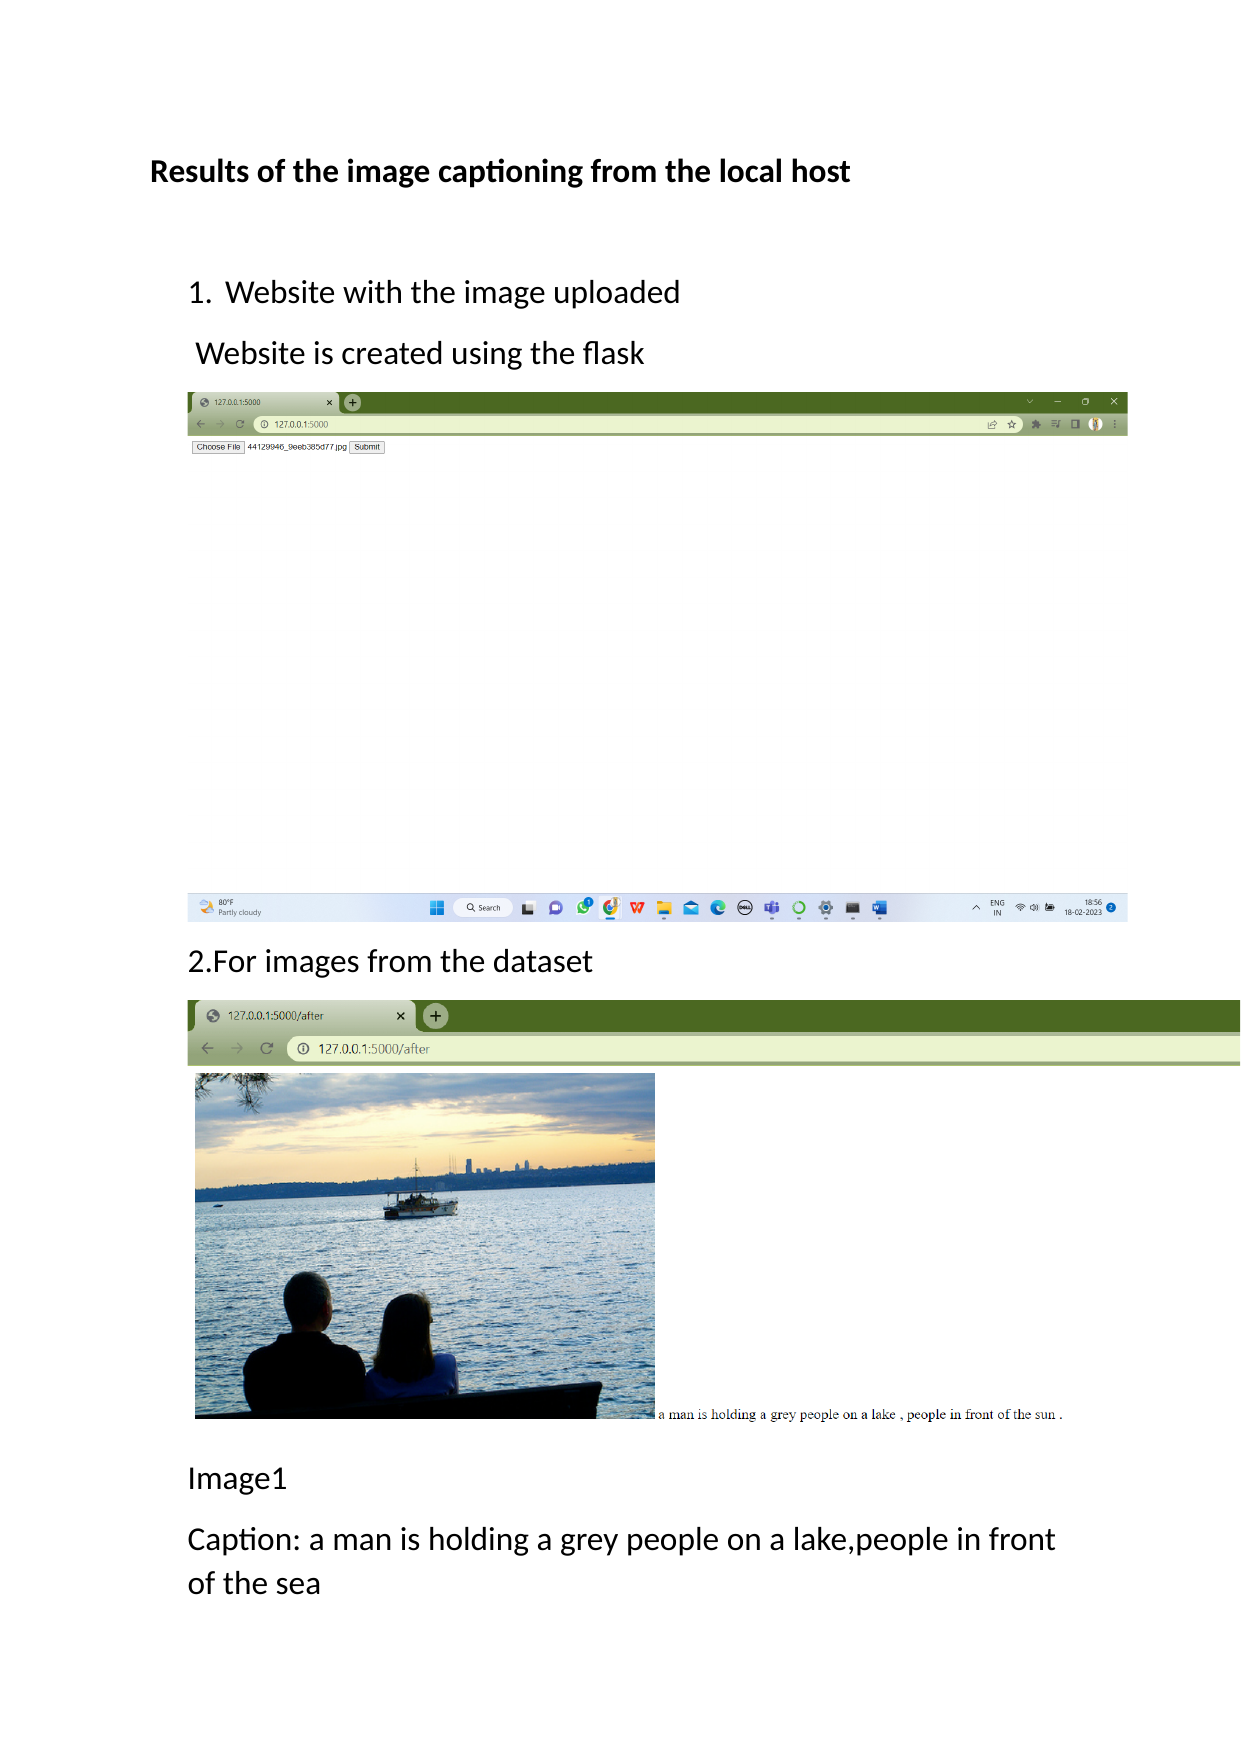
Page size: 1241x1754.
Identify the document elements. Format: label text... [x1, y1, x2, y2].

list Website with the image uploaded [187, 271, 1090, 312]
picture [187, 1000, 1241, 1439]
text Caption: a man is holding a grey people on a lake,people in front of the sea [187, 1518, 1090, 1602]
text 2.For images from the dataset [187, 940, 1090, 981]
text Results of the image captioning from the local host [150, 150, 1090, 191]
text Image1 [187, 1457, 1090, 1498]
text Website is created using the flask [150, 332, 1090, 373]
picture [187, 392, 1128, 922]
